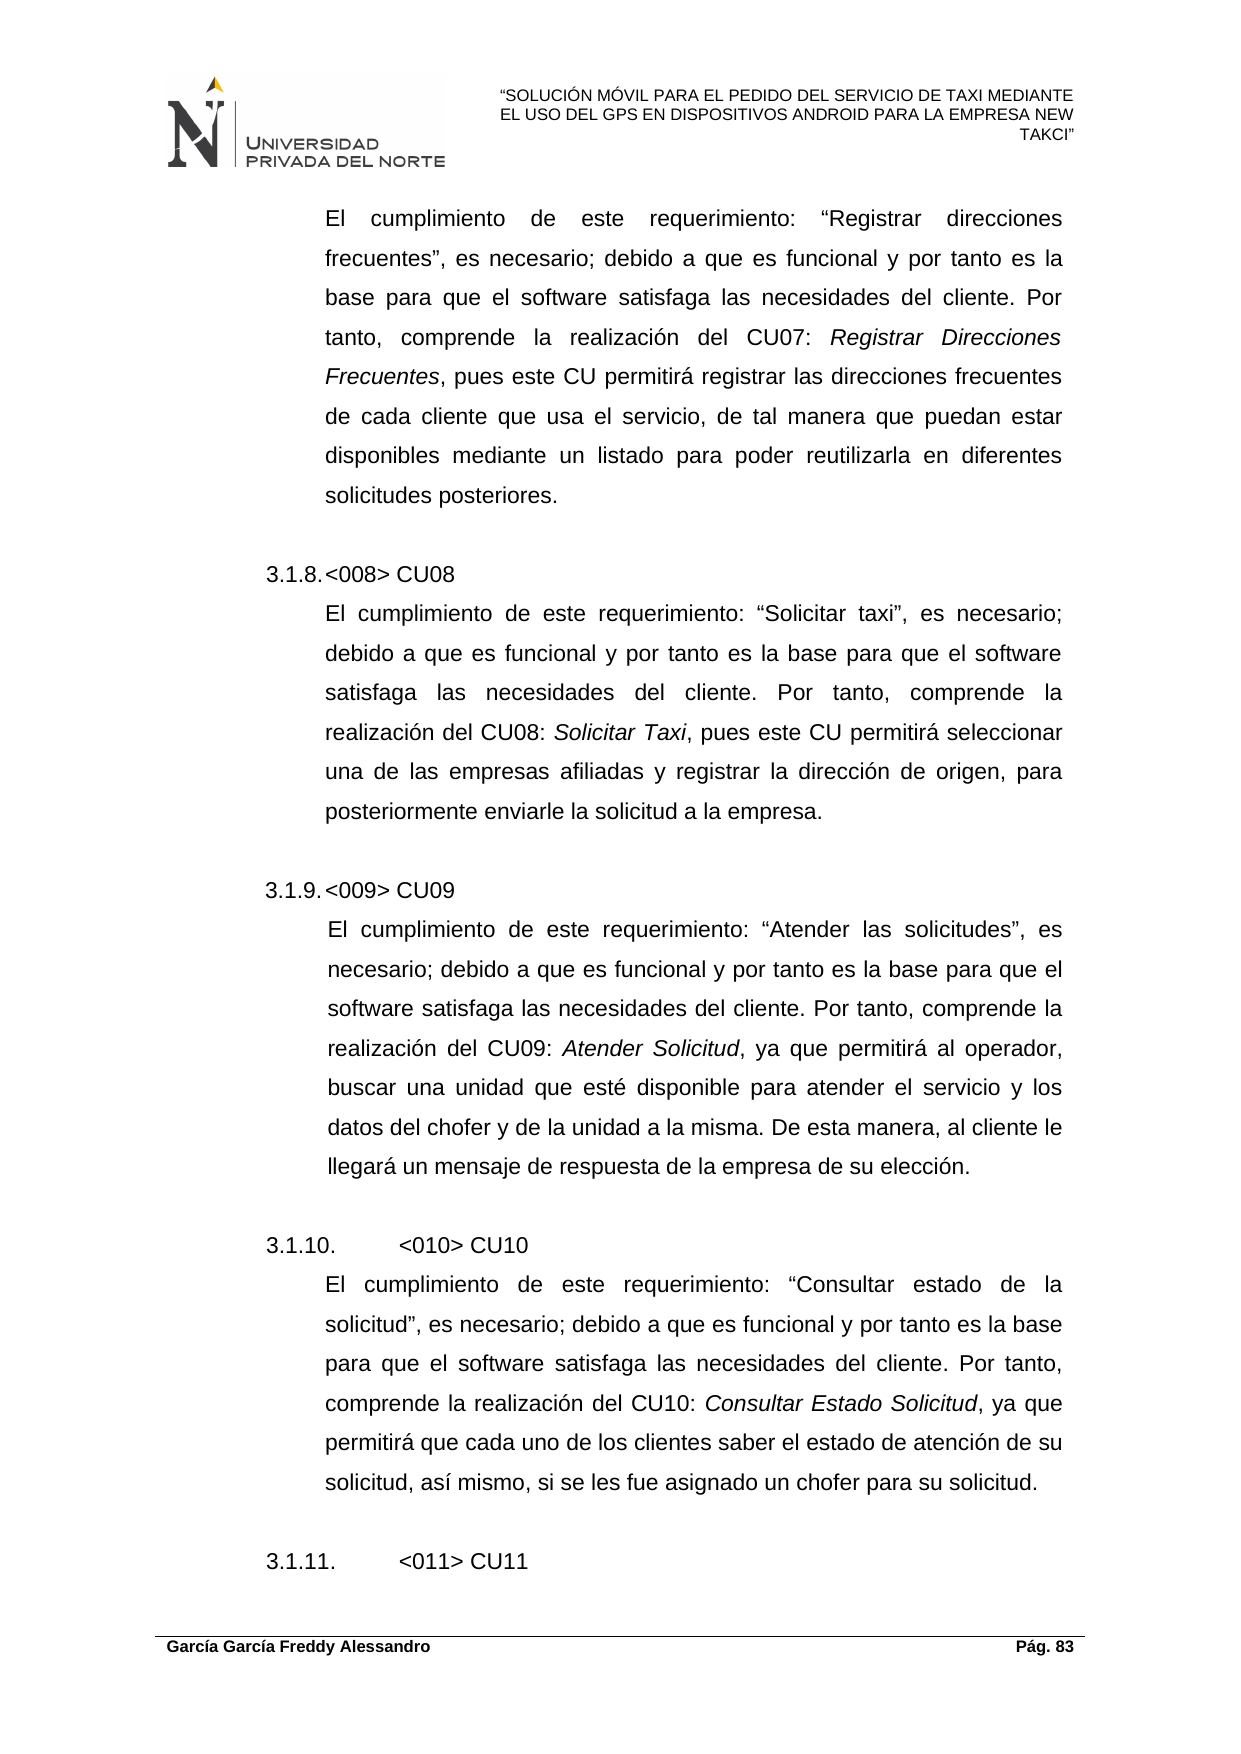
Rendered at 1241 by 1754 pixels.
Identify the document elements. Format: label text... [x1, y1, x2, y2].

list El cumplimiento de este requerimiento: “Consultar estado de la solicitud”, es necesario; debido a que es funcional y por tanto es la base para que el software satisfaga las necesidades del cliente. Por tanto, comprende la realización del CU10: Consultar Estado Solicitud, ya que permitirá que cada uno de los clientes saber el estado de atención de su solicitud, así mismo, si se les fue asignado un chofer para su solicitud. [325, 1271, 1063, 1495]
list El cumplimiento de este requerimiento: “Atender las solicitudes”, es necesario; debido a que es funcional y por tanto es la base para que el software satisfaga las necesidades del cliente. Por tanto, comprende la realización del CU09: Atender Solicitud, ya que permitirá al operador, buscar una unidad que esté disponible para atender el servicio y los datos del chofer y de la unidad a la misma. De esta manera, al cliente le llegará un mensaje de respuesta de la empresa de su elección. [327, 916, 1063, 1179]
list <010> CU10 [266, 1232, 1063, 1258]
list El cumplimiento de este requerimiento: “Solicitar taxi”, es necesario; debido a que es funcional y por tanto es la base para que el software satisfaga las necesidades del cliente. Por tanto, comprende la realización del CU08: Solicitar Taxi, pues este CU permitirá seleccionar una de las empresas afiliadas y registrar la dirección de origen, para posteriormente enviarle la solicitud a la empresa. [325, 600, 1063, 824]
list <009> CU09 [265, 877, 1063, 903]
list <011> CU11 [266, 1548, 1063, 1574]
list <008> CU08 [266, 561, 1063, 587]
picture [166, 73, 447, 169]
list El cumplimiento de este requerimiento: “Registrar direcciones frecuentes”, es necesario; debido a que es funcional y por tanto es la base para que el software satisfaga las necesidades del cliente. Por tanto, comprende la realización del CU07: Registrar Direcciones Frecuentes, pues este CU permitirá registrar las direcciones frecuentes de cada cliente que usa el servicio, de tal manera que puedan estar disponibles mediante un listado para poder reutilizarla en diferentes solicitudes posteriores. [325, 205, 1063, 508]
